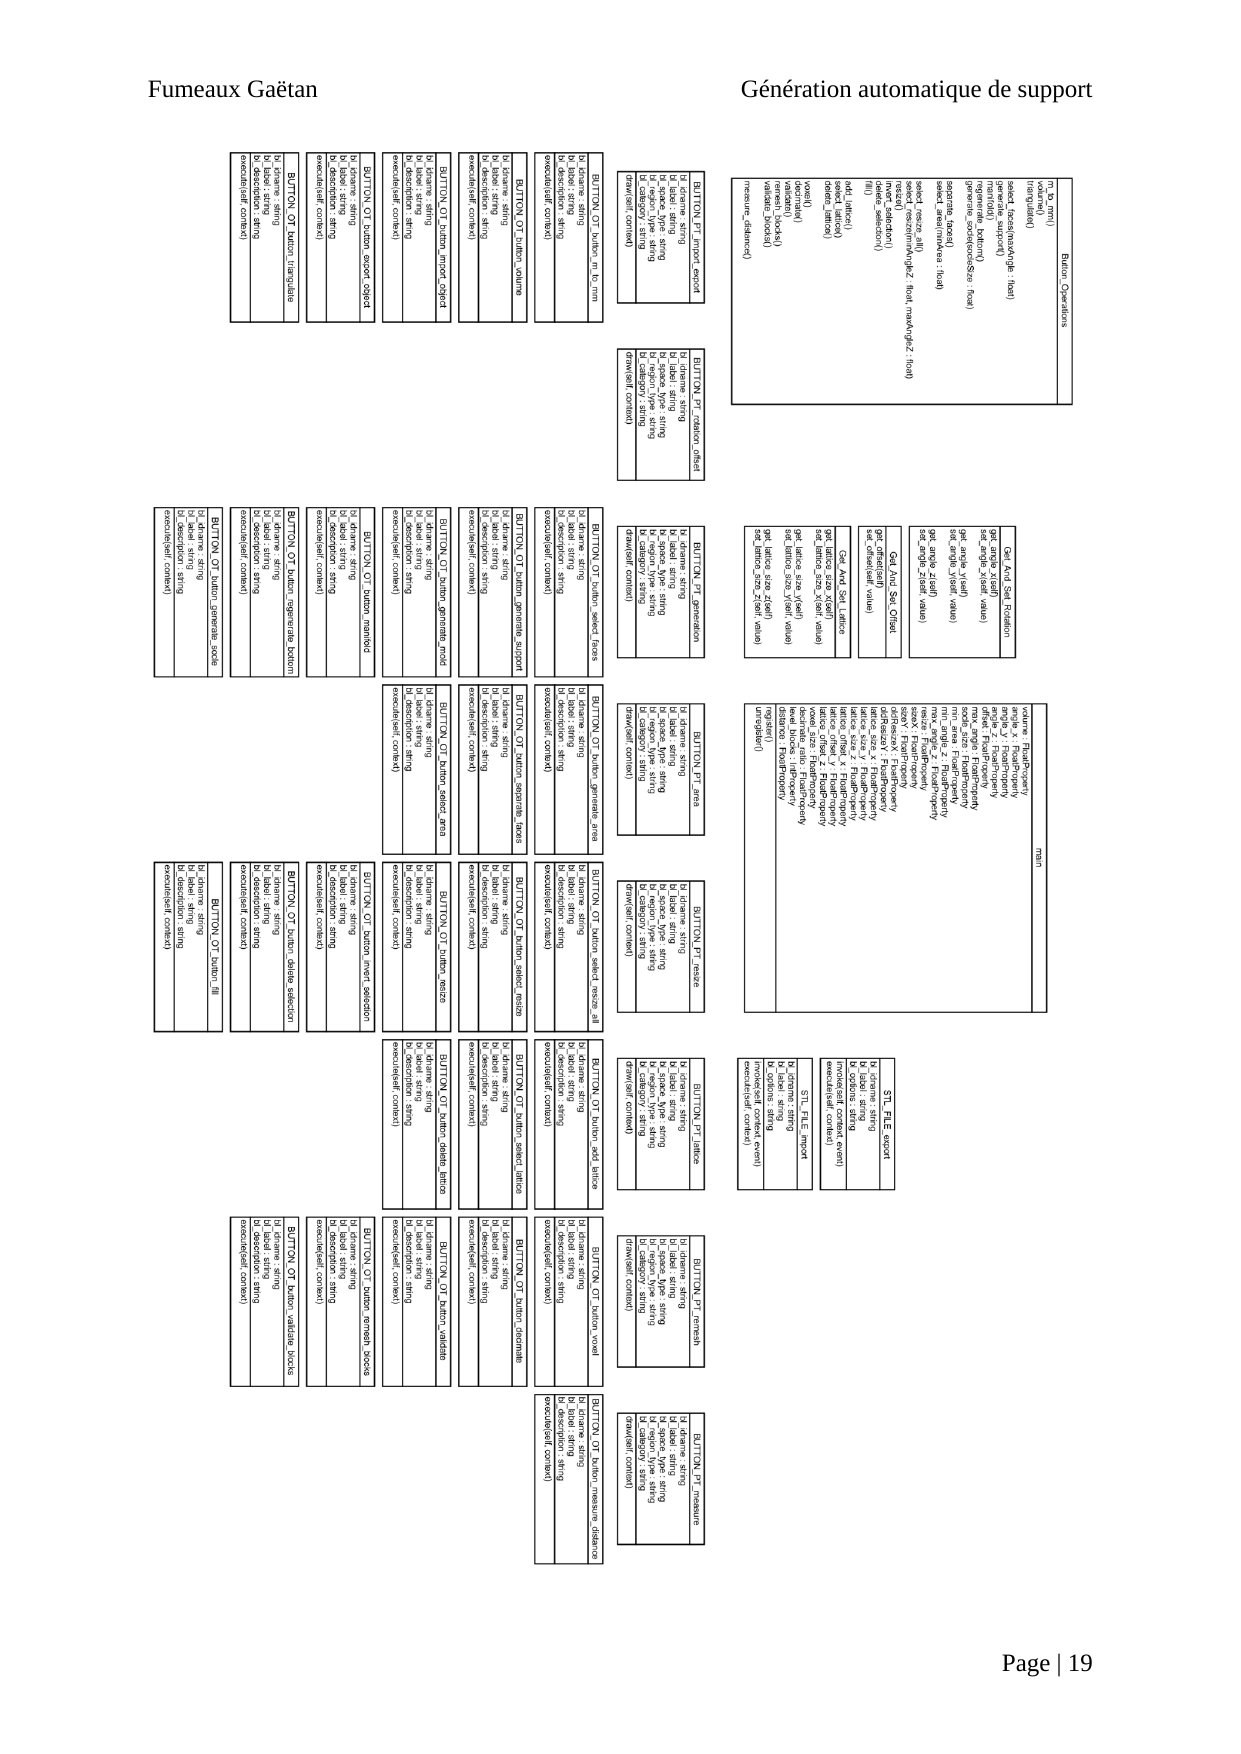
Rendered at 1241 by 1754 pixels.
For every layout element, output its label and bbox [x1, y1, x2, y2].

picture [150, 149, 1077, 1568]
